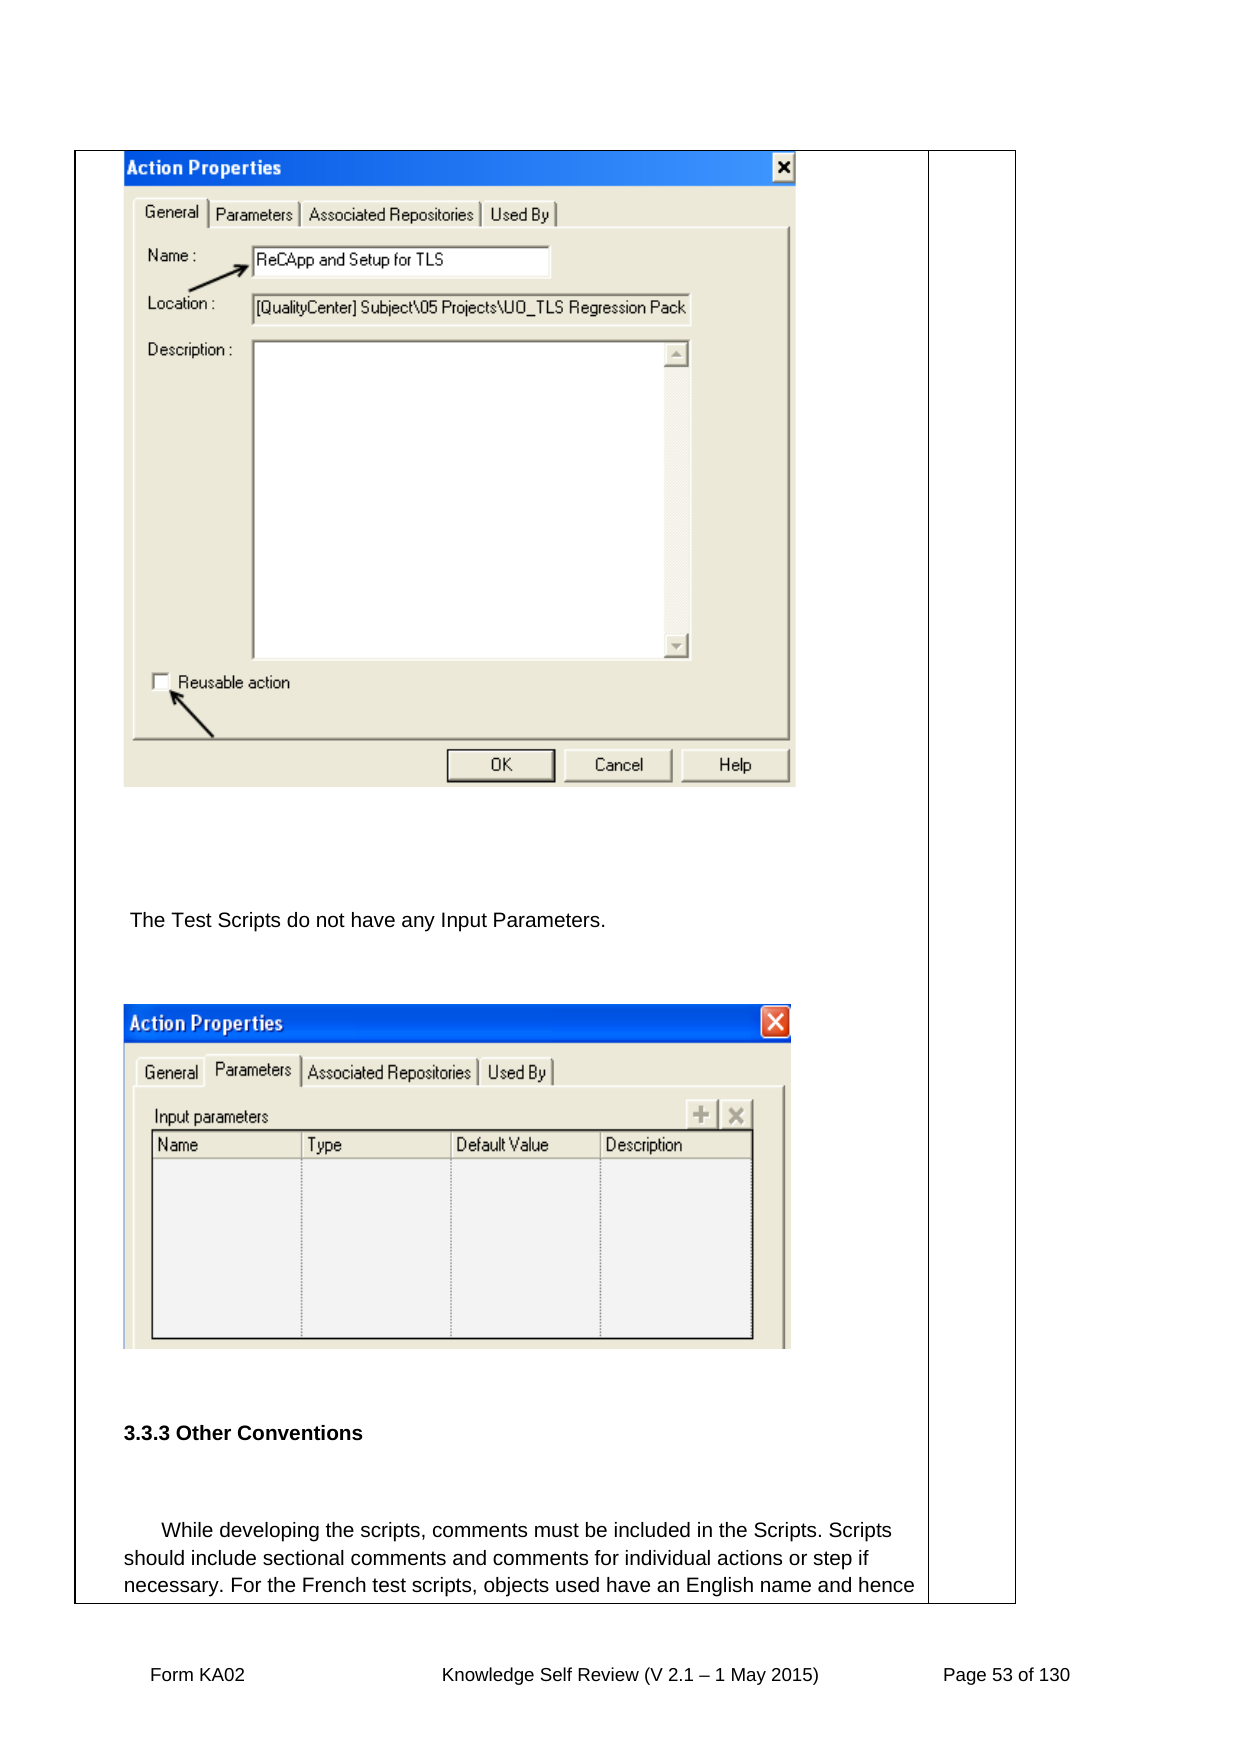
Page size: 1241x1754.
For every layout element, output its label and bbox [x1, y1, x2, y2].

table_cell [76, 151, 928, 1603]
picture [123, 1004, 791, 1349]
picture [123, 151, 796, 787]
table_cell [929, 151, 1015, 1603]
